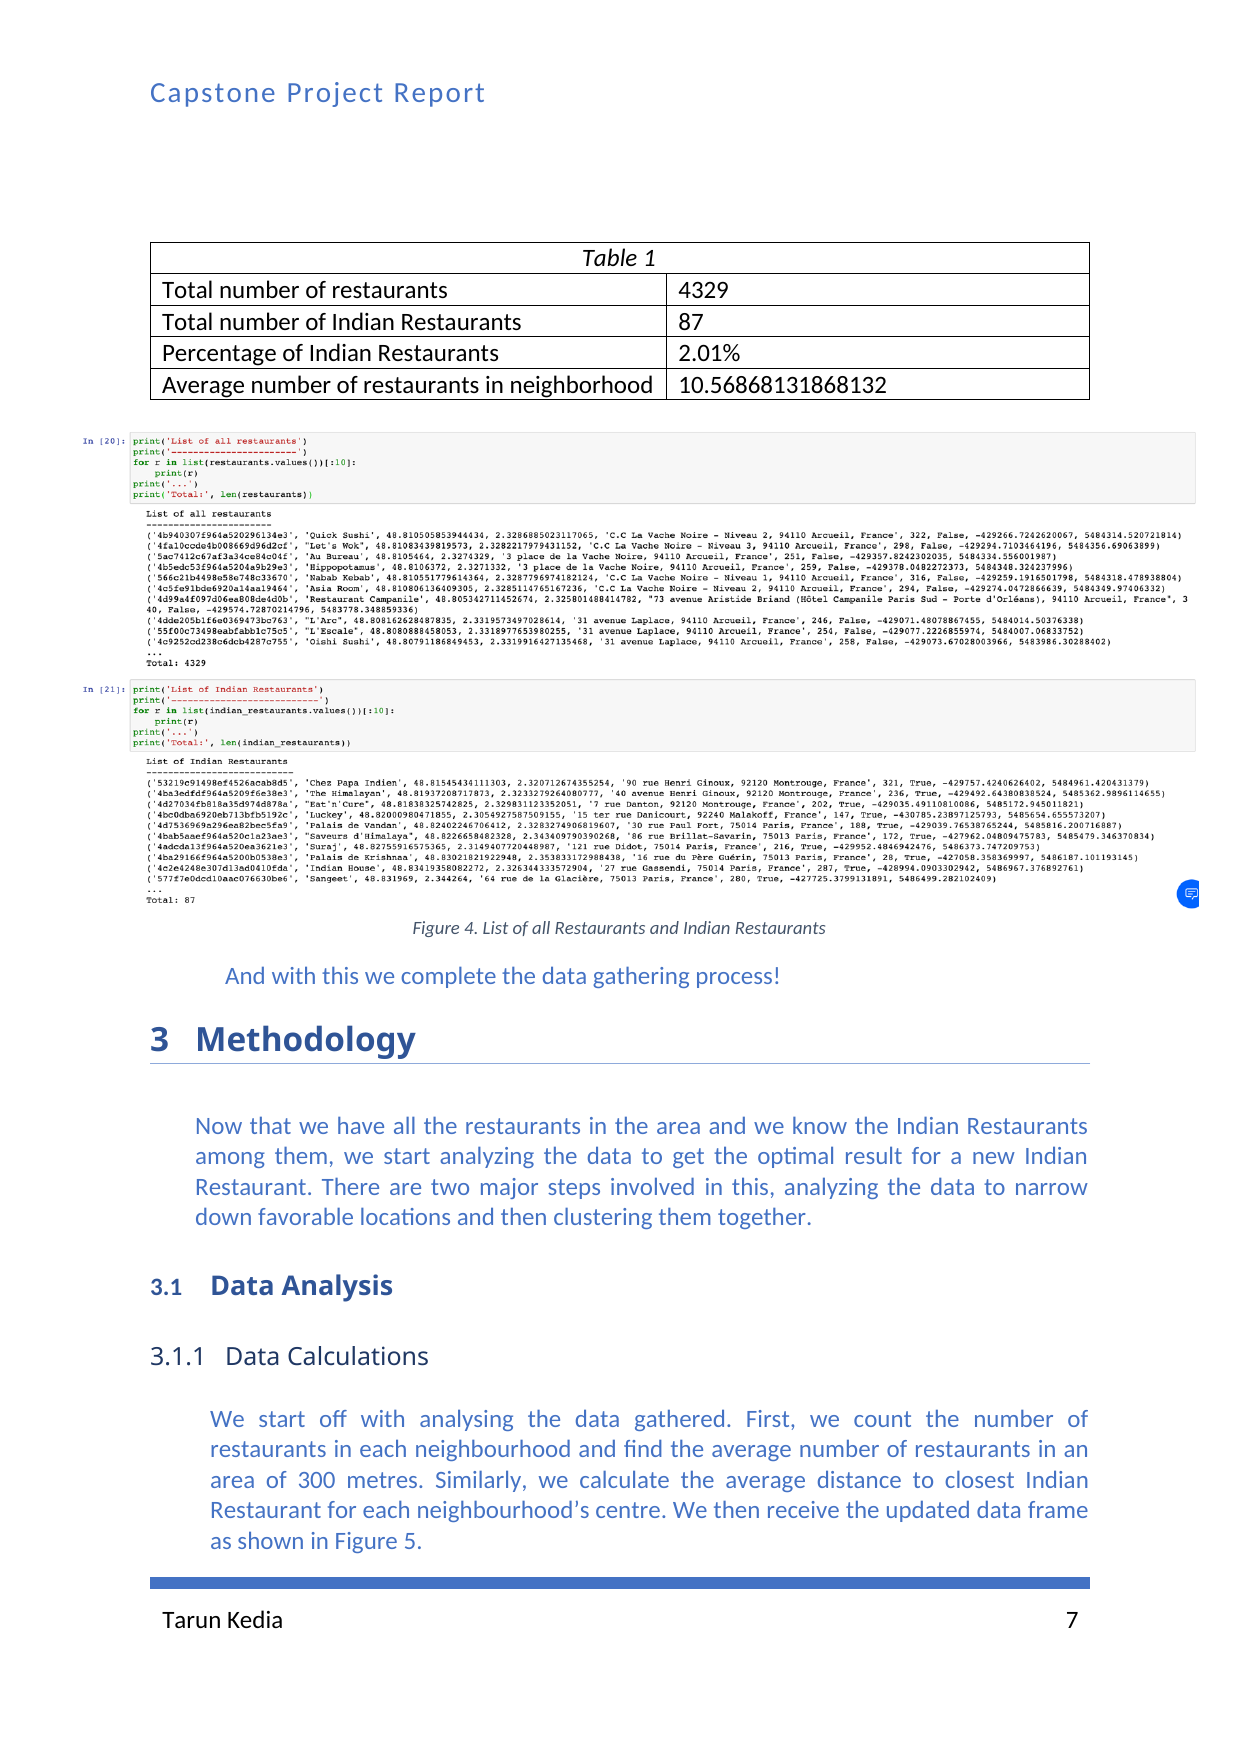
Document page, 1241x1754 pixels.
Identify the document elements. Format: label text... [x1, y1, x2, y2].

text And with this we complete the data gathering process! [225, 960, 1090, 991]
table_cell 10.56868131868132 [667, 369, 1089, 399]
text Now that we have all the restaurants in the area and we know the Indian Restaurants among them, we start analyzing the data to get the optimal result for a new Indian Restaurant. There are two major steps involved in this, analyzing the data to narrow down favorable locations and then clustering them together. [195, 1110, 1090, 1232]
text We start off with analysing the data gathered. First, we count the number of restaurants in each neighbourhood and find the average number of restaurants in an area of 300 metres. Similarly, we calculate the average distance to closest Indian Restaurant for each neighbourhood’s centre. We then receive the updated data frame as shown in Figure 5. [210, 1403, 1090, 1555]
subtitle Methodology [150, 1016, 1090, 1063]
table_cell Total number of restaurants [151, 274, 666, 305]
table_cell Percentage of Indian Restaurants [151, 337, 666, 368]
table_cell 2.01% [667, 337, 1089, 368]
subtitle Data Analysis [150, 1267, 1090, 1303]
table_cell 87 [667, 306, 1089, 336]
table_cell 4329 [667, 274, 1089, 305]
table_header Table 1 [151, 243, 1089, 273]
subtitle Data Calculations [150, 1338, 1090, 1372]
picture [76, 431, 1199, 917]
text Figure 4. List of all Restaurants and Indian Restaurants [150, 917, 1090, 939]
table_cell Total number of Indian Restaurants [151, 306, 666, 336]
table_cell Average number of restaurants in neighborhood [151, 369, 666, 399]
